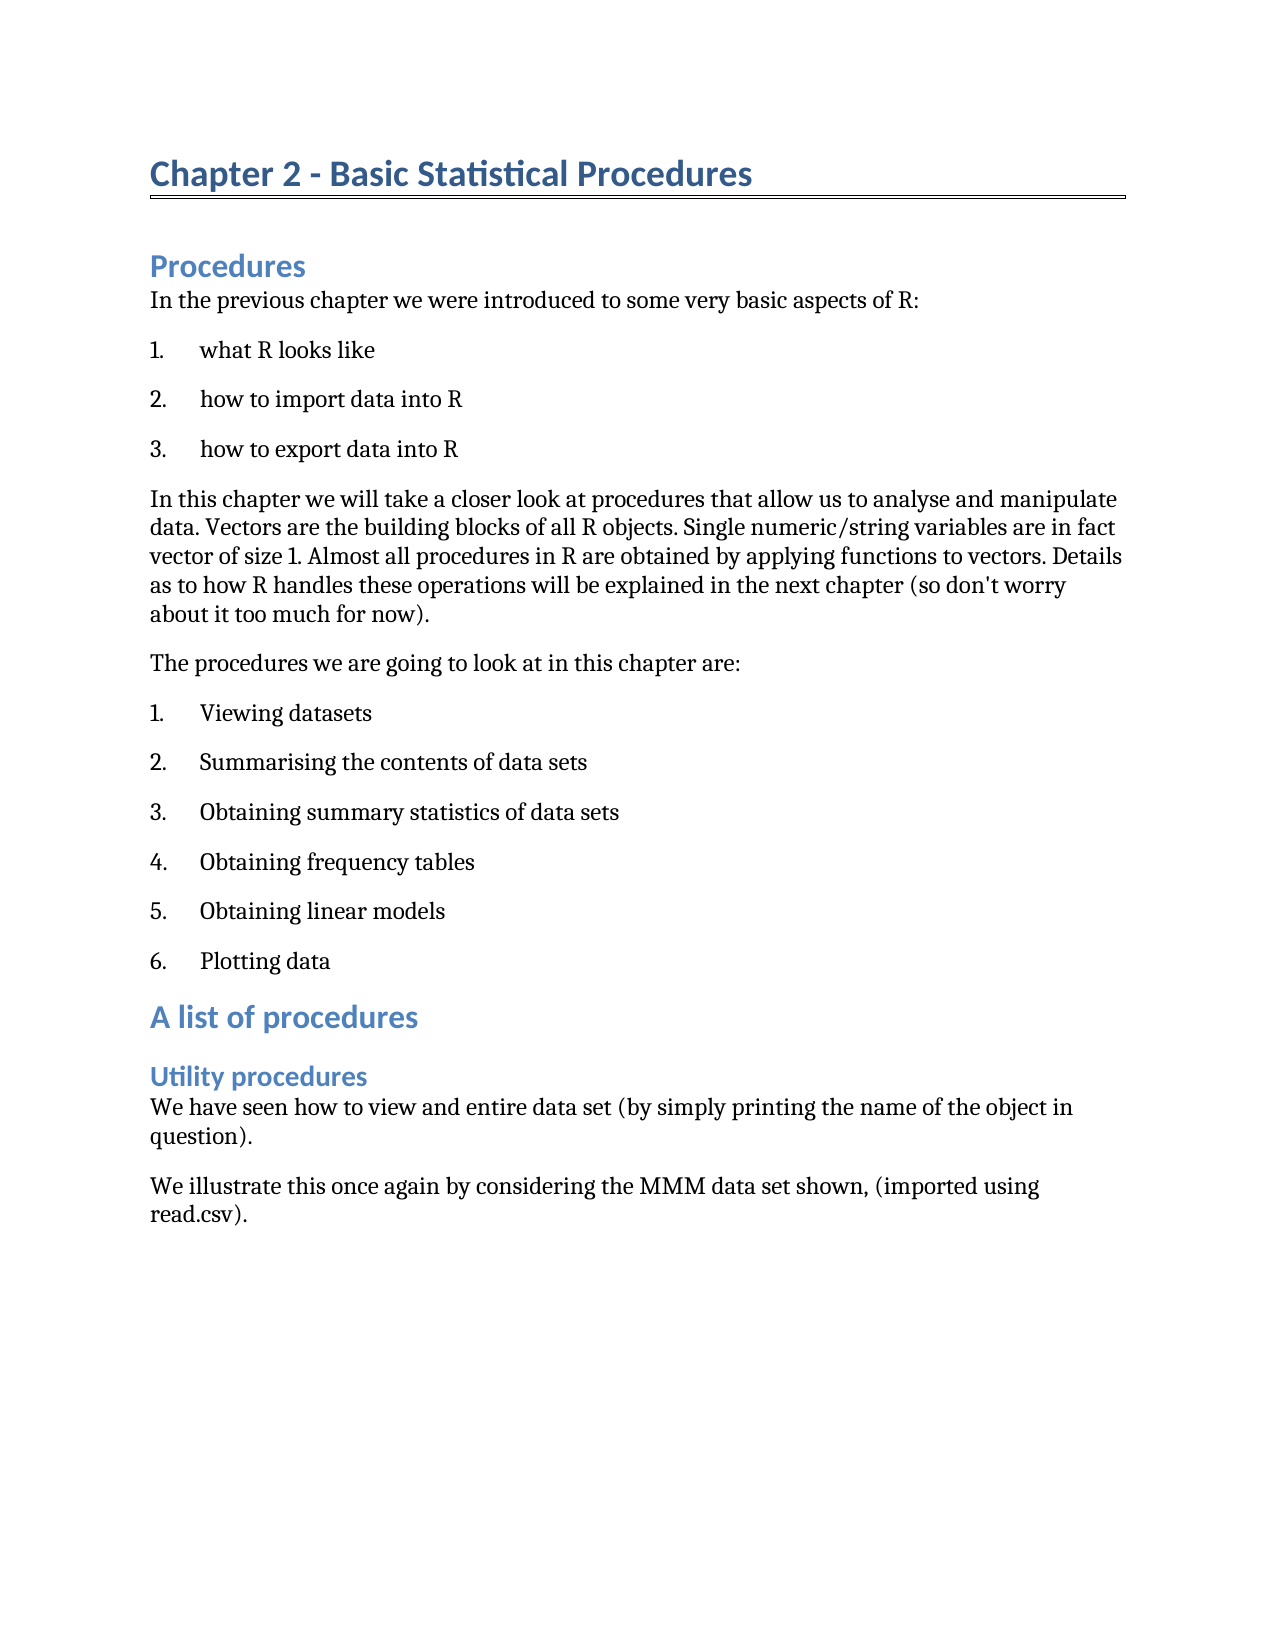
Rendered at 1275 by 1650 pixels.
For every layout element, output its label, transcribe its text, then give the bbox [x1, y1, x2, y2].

text In this chapter we will take a closer look at procedures that allow us to analyse and manipulate data. Vectors are the building blocks of all R objects. Single numeric/string variables are in fact vector of size 1. Almost all procedures in R are obtained by applying functions to vectors. Details as to how R handles these operations will be explained in the next chapter (so don't worry about it too much for now). [150, 484, 1125, 628]
list how to import data into R [150, 385, 1125, 414]
list Obtaining frequency tables [150, 847, 1125, 876]
list Plotting data [150, 947, 1125, 975]
text The procedures we are going to look at in this chapter are: [150, 649, 1125, 678]
list Viewing datasets [150, 699, 1125, 727]
subtitle Chapter 2 - Basic Statistical Procedures [150, 150, 1125, 195]
list Summarising the contents of data sets [150, 748, 1125, 777]
subtitle A list of procedures [150, 996, 1125, 1037]
list how to export data into R [150, 435, 1125, 464]
subtitle Utility procedures [150, 1058, 1125, 1093]
list Obtaining summary statistics of data sets [150, 798, 1125, 827]
list Obtaining linear models [150, 897, 1125, 926]
text In the previous chapter we were introduced to some very basic aspects of R: [150, 286, 1125, 315]
text We have seen how to view and entire data set (by simply printing the name of the object in question). [150, 1093, 1125, 1151]
list what R looks like [150, 336, 1125, 364]
text We illustrate this once again by considering the MMM data set shown, (imported using read.csv). [150, 1172, 1125, 1229]
subtitle Procedures [150, 245, 1125, 286]
